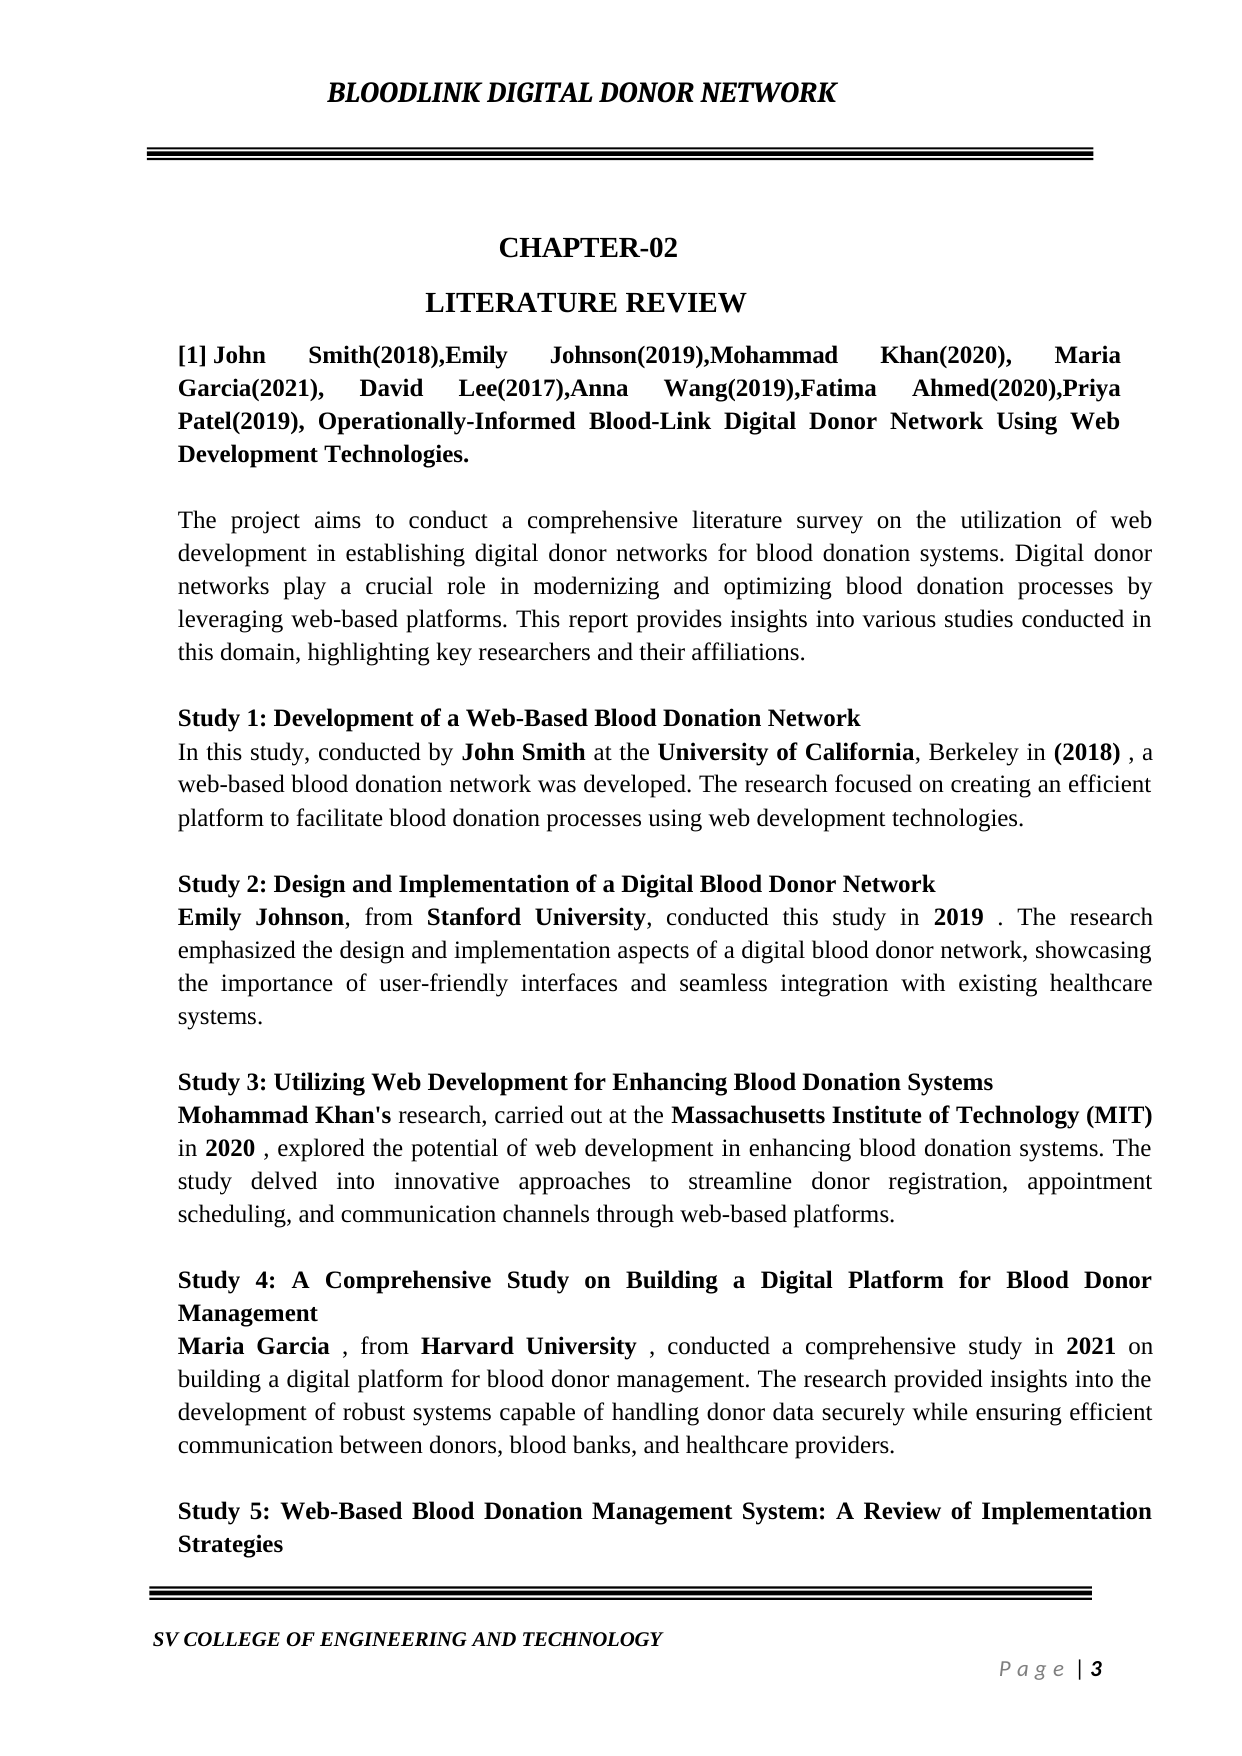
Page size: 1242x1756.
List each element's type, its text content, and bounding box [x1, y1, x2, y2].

text Study 3: Utilizing Web Development for Enhancing Blood Donation Systems [178, 1067, 1153, 1096]
text Mohammad Khan's research, carried out at the Massachusetts Institute of Technology (MIT) in 2020 , explored the potential of web development in enhancing blood donation systems. The study delved into innovative approaches to streamline donor registration, appointment scheduling, and communication channels through web-based platforms. [178, 1100, 1153, 1228]
text The project aims to conduct a comprehensive literature survey on the utilization of web development in establishing digital donor networks for blood donation systems. Digital donor networks play a crucial role in modernizing and optimizing blood donation processes by leveraging web-based platforms. This report provides insights into various studies conducted in this domain, highlighting key researchers and their affiliations. [178, 505, 1153, 666]
text Maria Garcia , from Harvard University , conducted a comprehensive study in 2021 on building a digital platform for blood donor management. The research provided insights into the development of robust systems capable of handling donor data securely while ensuring efficient communication between donors, blood banks, and healthcare providers. [178, 1331, 1153, 1459]
text In this study, conducted by John Smith at the University of California, Berkeley in (2018) , a web-based blood donation network was developed. The research focused on creating an efficient platform to facilitate blood donation processes using web development technologies. [178, 737, 1153, 831]
text Study 5: Web-Based Blood Donation Management System: A Review of Implementation Strategies [178, 1496, 1153, 1558]
subtitle LITERATURE REVIEW [165, 285, 912, 319]
text Study 4: A Comprehensive Study on Building a Digital Platform for Blood Donor Management [178, 1265, 1153, 1327]
text Emily Johnson, from Stanford University, conducted this study in 2019 . The research emphasized the design and implementation aspects of a digital blood donor network, showcasing the importance of user-friendly interfaces and seamless integration with existing healthcare systems. [178, 902, 1153, 1029]
subtitle CHAPTER-02 [165, 230, 912, 263]
text Study 2: Design and Implementation of a Digital Blood Donor Network [178, 869, 1153, 897]
list John Smith(2018),Emily Johnson(2019),Mohammad Khan(2020), Maria Garcia(2021), David Lee(2017),Anna Wang(2019),Fatima Ahmed(2020),Priya Patel(2019), Operationally-Informed Blood-Link Digital Donor Network Using Web Development Technologies. [178, 340, 1121, 468]
text Study 1: Development of a Web-Based Blood Donation Network [178, 703, 1153, 732]
